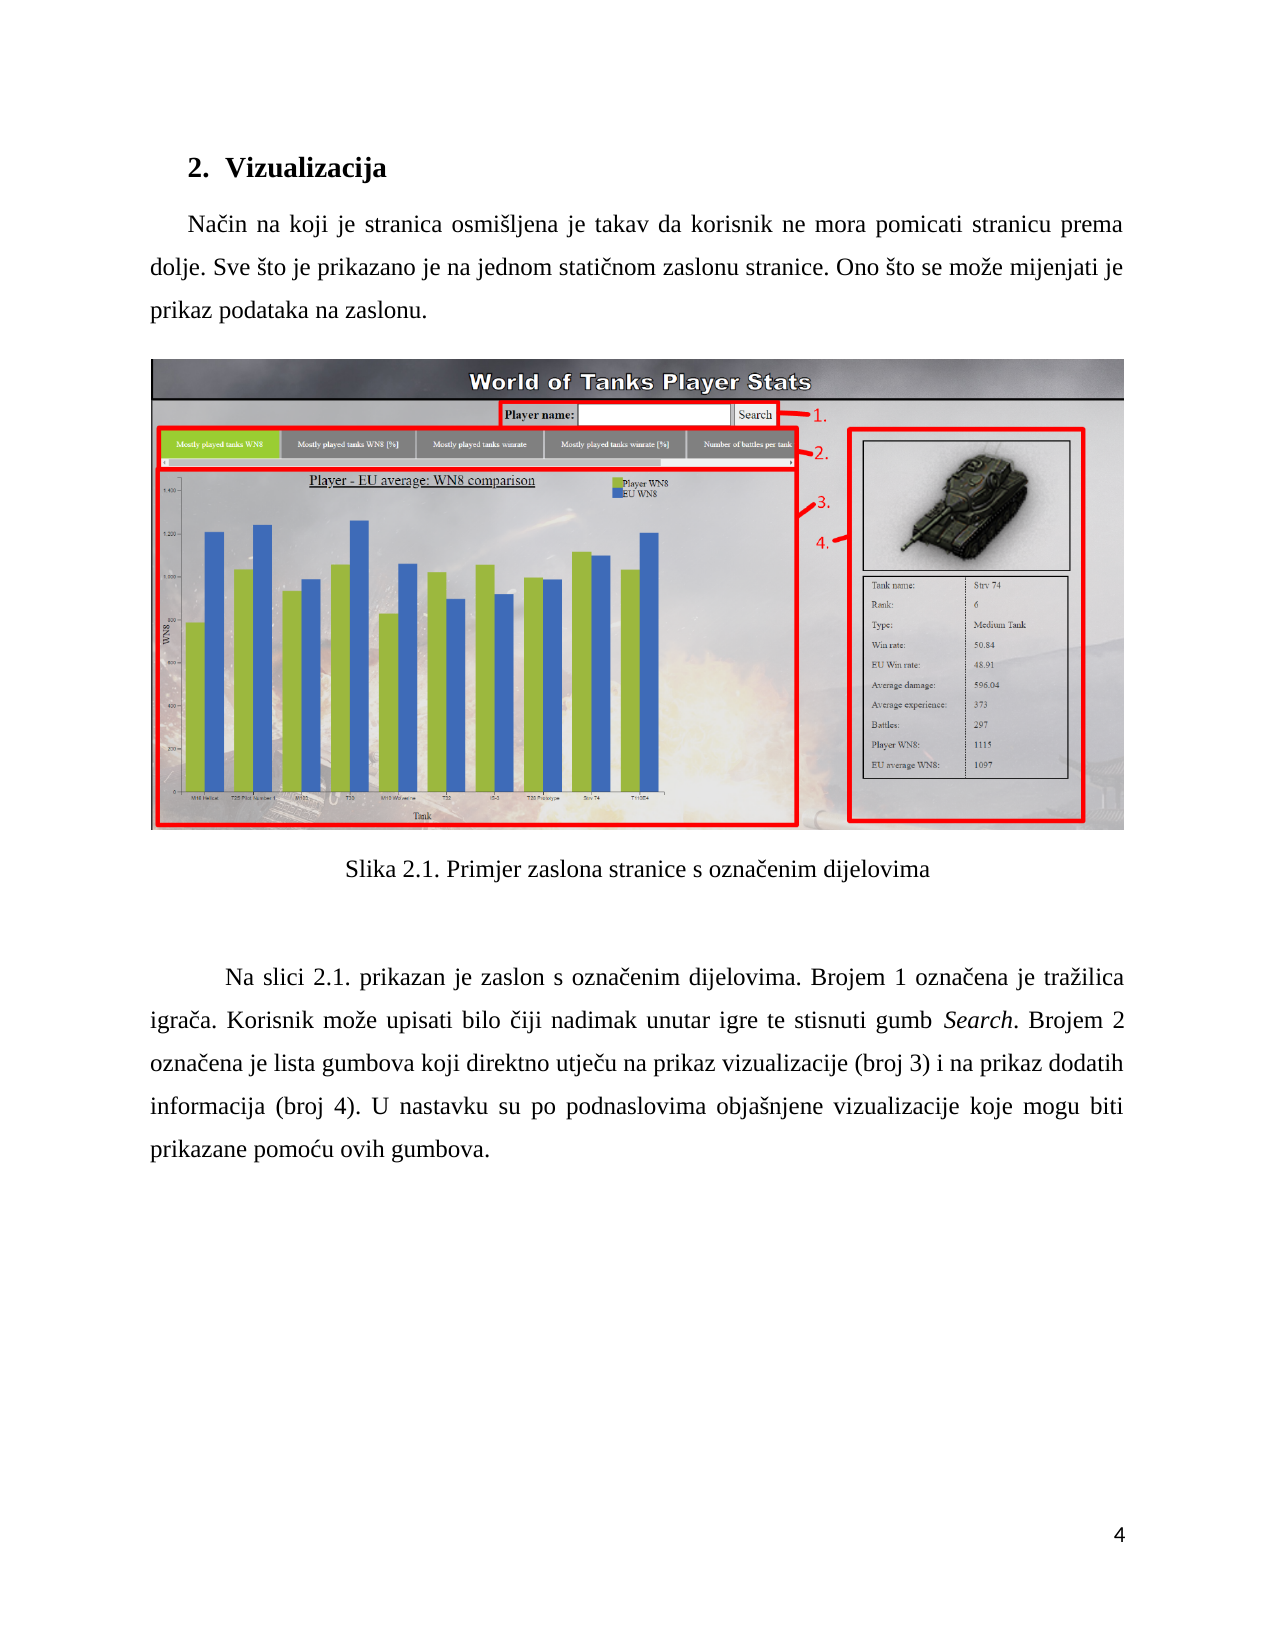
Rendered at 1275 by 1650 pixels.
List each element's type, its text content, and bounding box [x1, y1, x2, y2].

text Slika 2.1. Primjer zaslona stranice s označenim dijelovima [150, 854, 1125, 883]
list Vizualizacija [187, 150, 1125, 183]
text Na slici 2.1. prikazan je zaslon s označenim dijelovima. Brojem 1 označena je tražilica igrača. Korisnik može upisati bilo čiji nadimak unutar igre te stisnuti gumb Search. Brojem 2 označena je lista gumbova koji direktno utječu na prikaz vizualizacije (broj 3) i na prikaz dodatih informacija (broj 4). U nastavku su po podnaslovima objašnjene vizualizacije koje mogu biti prikazane pomoću ovih gumbova. [150, 962, 1125, 1163]
picture [151, 359, 1124, 830]
text Način na koji je stranica osmišljena je takav da korisnik ne mora pomicati stranicu prema dolje. Sve što je prikazano je na jednom statičnom zaslonu stranice. Ono što se može mijenjati je prikaz podataka na zaslonu. [150, 209, 1125, 324]
